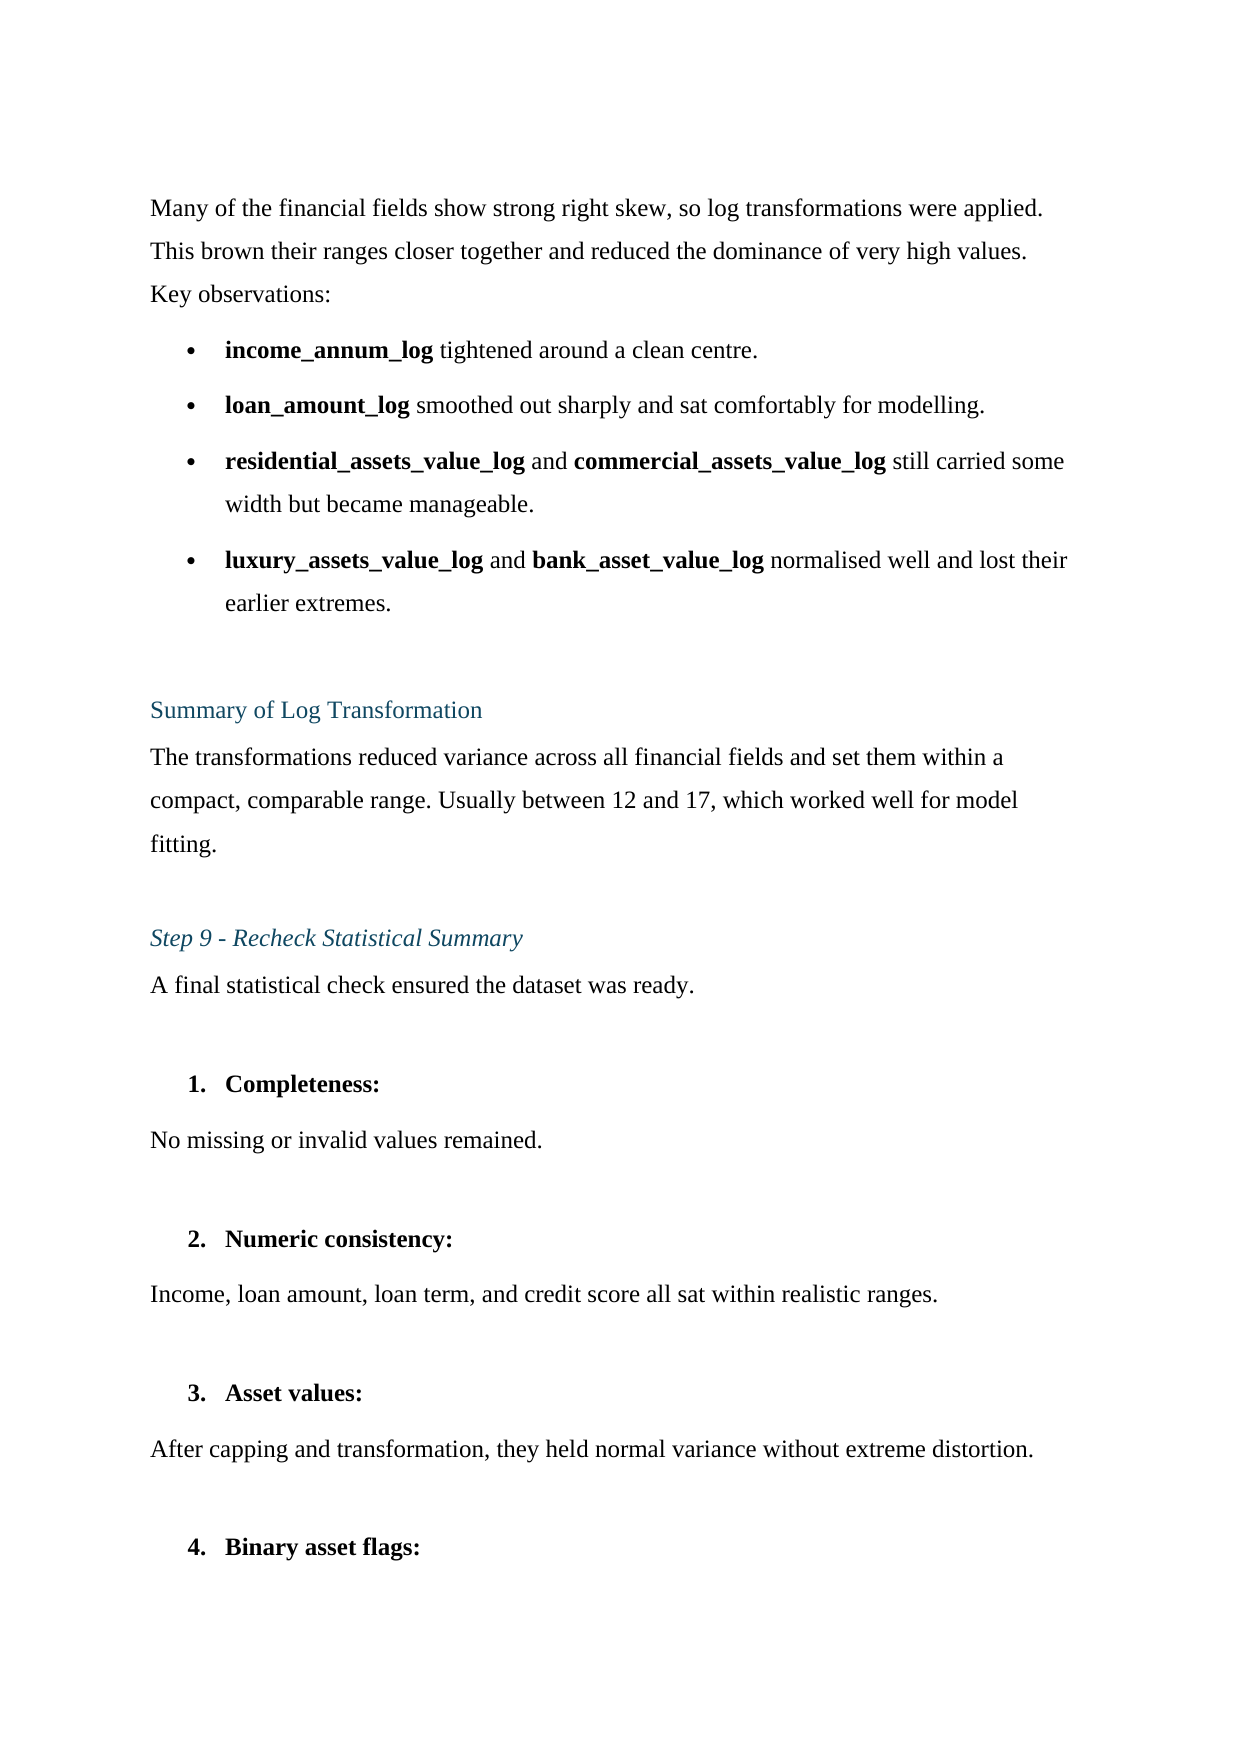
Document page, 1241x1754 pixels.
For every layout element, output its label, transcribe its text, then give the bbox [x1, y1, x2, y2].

list income_annum_log tightened around a clean centre. [187, 335, 1090, 364]
text The transformations reduced variance across all financial fields and set them within a compact, comparable range. Usually between 12 and 17, which worked well for model fitting. [150, 742, 1090, 857]
text After capping and transformation, they held normal variance without extreme distortion. [150, 1434, 1090, 1462]
subtitle Summary of Log Transformation [150, 695, 1090, 724]
text Key observations: [150, 279, 1090, 308]
list Asset values: [187, 1378, 1090, 1407]
text No missing or invalid values remained. [150, 1125, 1090, 1154]
text Many of the financial fields show strong right skew, so log transformations were applied. This brown their ranges closer together and reduced the dominance of very high values. [150, 193, 1090, 265]
text Income, loan amount, loan term, and credit score all sat within realistic ranges. [150, 1279, 1090, 1308]
list luxury_assets_value_log and bank_asset_value_log normalised well and lost their earlier extremes. [187, 545, 1090, 617]
list Completeness: [187, 1069, 1090, 1098]
list loan_amount_log smoothed out sharply and sat comfortably for modelling. [187, 391, 1090, 419]
subtitle Step 9 - Recheck Statistical Summary [150, 923, 1090, 952]
list Numeric consistency: [187, 1224, 1090, 1252]
text A final statistical check ensured the dataset was ready. [150, 971, 1090, 999]
list residential_assets_value_log and commercial_assets_value_log still carried some width but became manageable. [187, 446, 1090, 518]
list Binary asset flags: [187, 1532, 1090, 1561]
